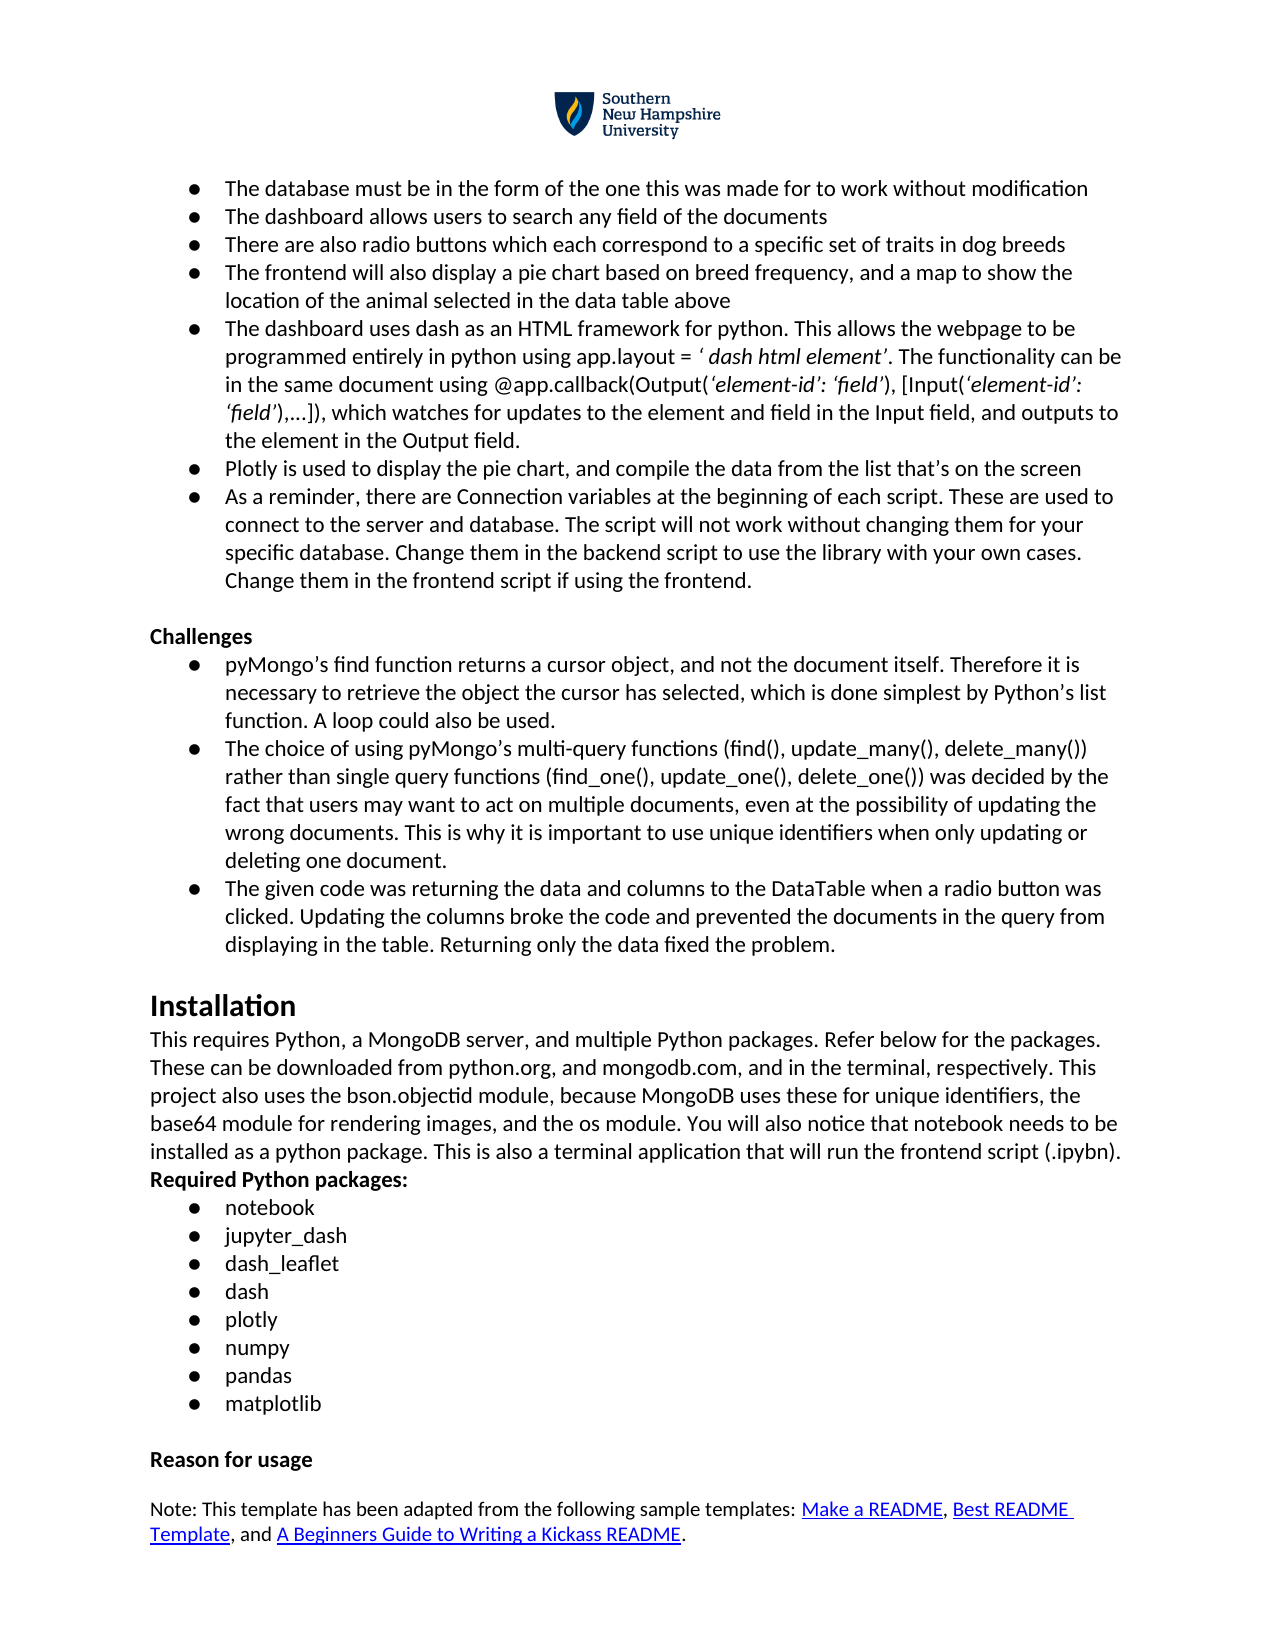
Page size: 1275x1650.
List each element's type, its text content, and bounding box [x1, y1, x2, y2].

list dash_leaflet [187, 1249, 1125, 1277]
list The database must be in the form of the one this was made for to work without modification [187, 174, 1125, 202]
text This requires Python, a MongoDB server, and multiple Python packages. Refer below for the packages. These can be downloaded from python.org, and mongodb.com, and in the terminal, respectively. This project also uses the bson.objectid module, because MongoDB uses these for unique identifiers, the base64 module for rendering images, and the os module. You will also notice that notebook needs to be installed as a python package. This is also a terminal application that will run the frontend script (.ipybn). [150, 1025, 1125, 1165]
list There are also radio buttons which each correspond to a specific set of traits in dog breeds [187, 230, 1125, 258]
list The frontend will also display a pie chart based on breed frequency, and a map to show the location of the animal selected in the data table above [187, 258, 1125, 314]
list The dashboard allows users to search any field of the documents [187, 202, 1125, 230]
list plotly [187, 1305, 1125, 1333]
list The given code was returning the data and columns to the DataTable when a radio button was clicked. Updating the columns broke the code and prevented the documents in the query from displaying in the table. Returning only the data fixed the problem. [187, 874, 1125, 958]
subtitle Installation [150, 987, 1125, 1025]
list dash [187, 1277, 1125, 1305]
list jupyter_dash [187, 1221, 1125, 1249]
list pandas [187, 1361, 1125, 1389]
list pyMongo’s find function returns a cursor object, and not the document itself. Therefore it is necessary to retrieve the object the cursor has selected, which is done simplest by Python’s list function. A loop could also be used. [187, 650, 1125, 734]
list matplotlib [187, 1389, 1125, 1417]
text Challenges [150, 622, 1125, 650]
list numpy [187, 1333, 1125, 1361]
list The choice of using pyMongo’s multi-query functions (find(), update_many(), delete_many()) rather than single query functions (find_one(), update_one(), delete_one()) was decided by the fact that users may want to act on multiple documents, even at the possibility of updating the wrong documents. This is why it is important to use unique identifiers when only updating or deleting one document. [187, 734, 1125, 874]
list The dashboard uses dash as an HTML framework for python. This allows the webpage to be programmed entirely in python using app.layout = ‘ dash html element’. The functionality can be in the same document using @app.callback(Output(‘element-id’: ‘field’), [Input(‘element-id’: ‘field’),...]), which watches for updates to the element and field in the Input field, and outputs to the element in the Output field. [187, 314, 1125, 454]
text Reason for usage [150, 1445, 1125, 1473]
list Plotly is used to display the pie chart, and compile the data from the list that’s on the screen [187, 454, 1125, 482]
list notebook [187, 1193, 1125, 1221]
list As a reminder, there are Connection variables at the beginning of each script. These are used to connect to the server and database. The script will not work without changing them for your specific database. Change them in the backend script to use the library with your own cases. Change them in the frontend script if using the frontend. [187, 482, 1125, 594]
text Required Python packages: [150, 1165, 1125, 1193]
picture [546, 75, 729, 154]
